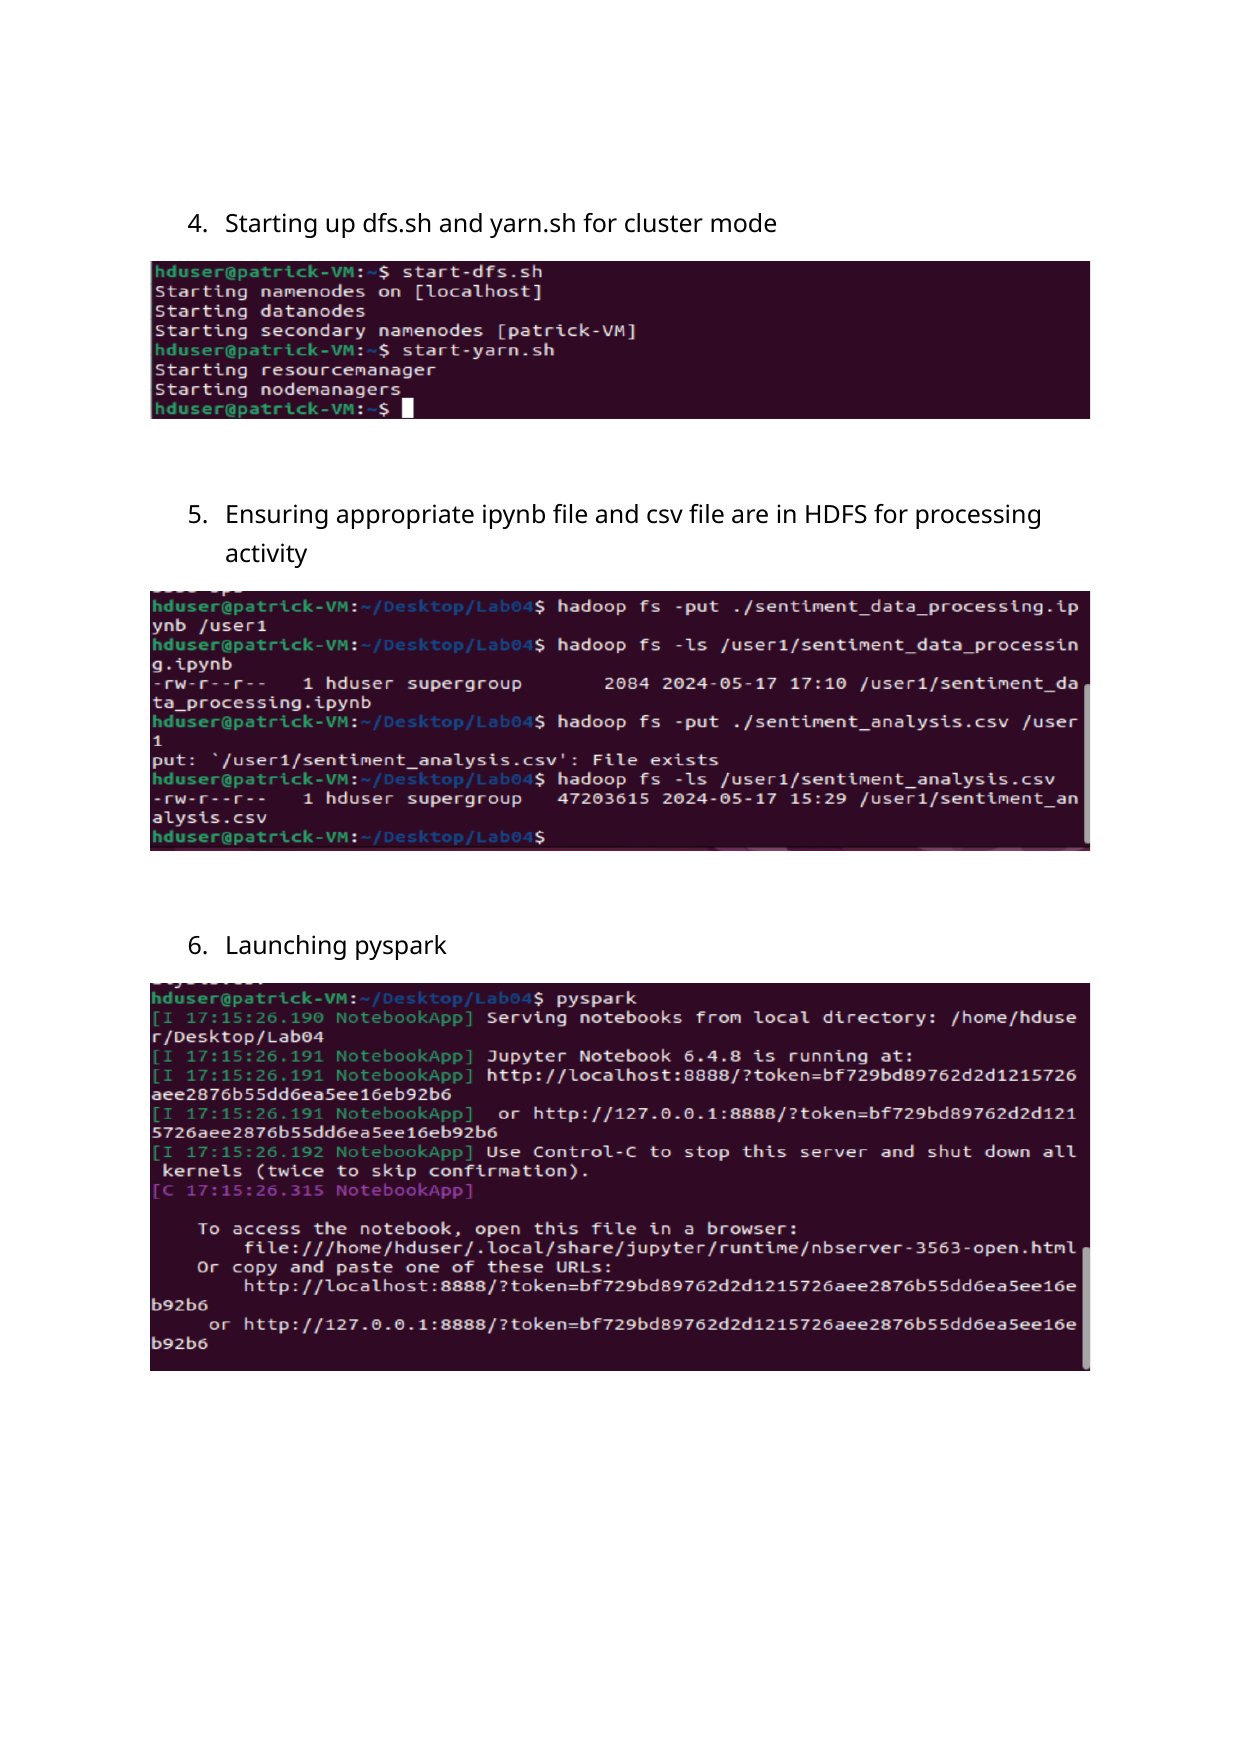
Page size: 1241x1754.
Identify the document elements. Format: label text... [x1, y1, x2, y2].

picture [150, 591, 1091, 851]
list Launching pyspark [187, 928, 1090, 962]
picture [150, 261, 1091, 419]
list Starting up dfs.sh and yarn.sh for cluster mode [187, 206, 1090, 240]
picture [150, 983, 1091, 1371]
list Ensuring appropriate ipynb file and csv file are in HDFS for processing activity [187, 496, 1090, 569]
